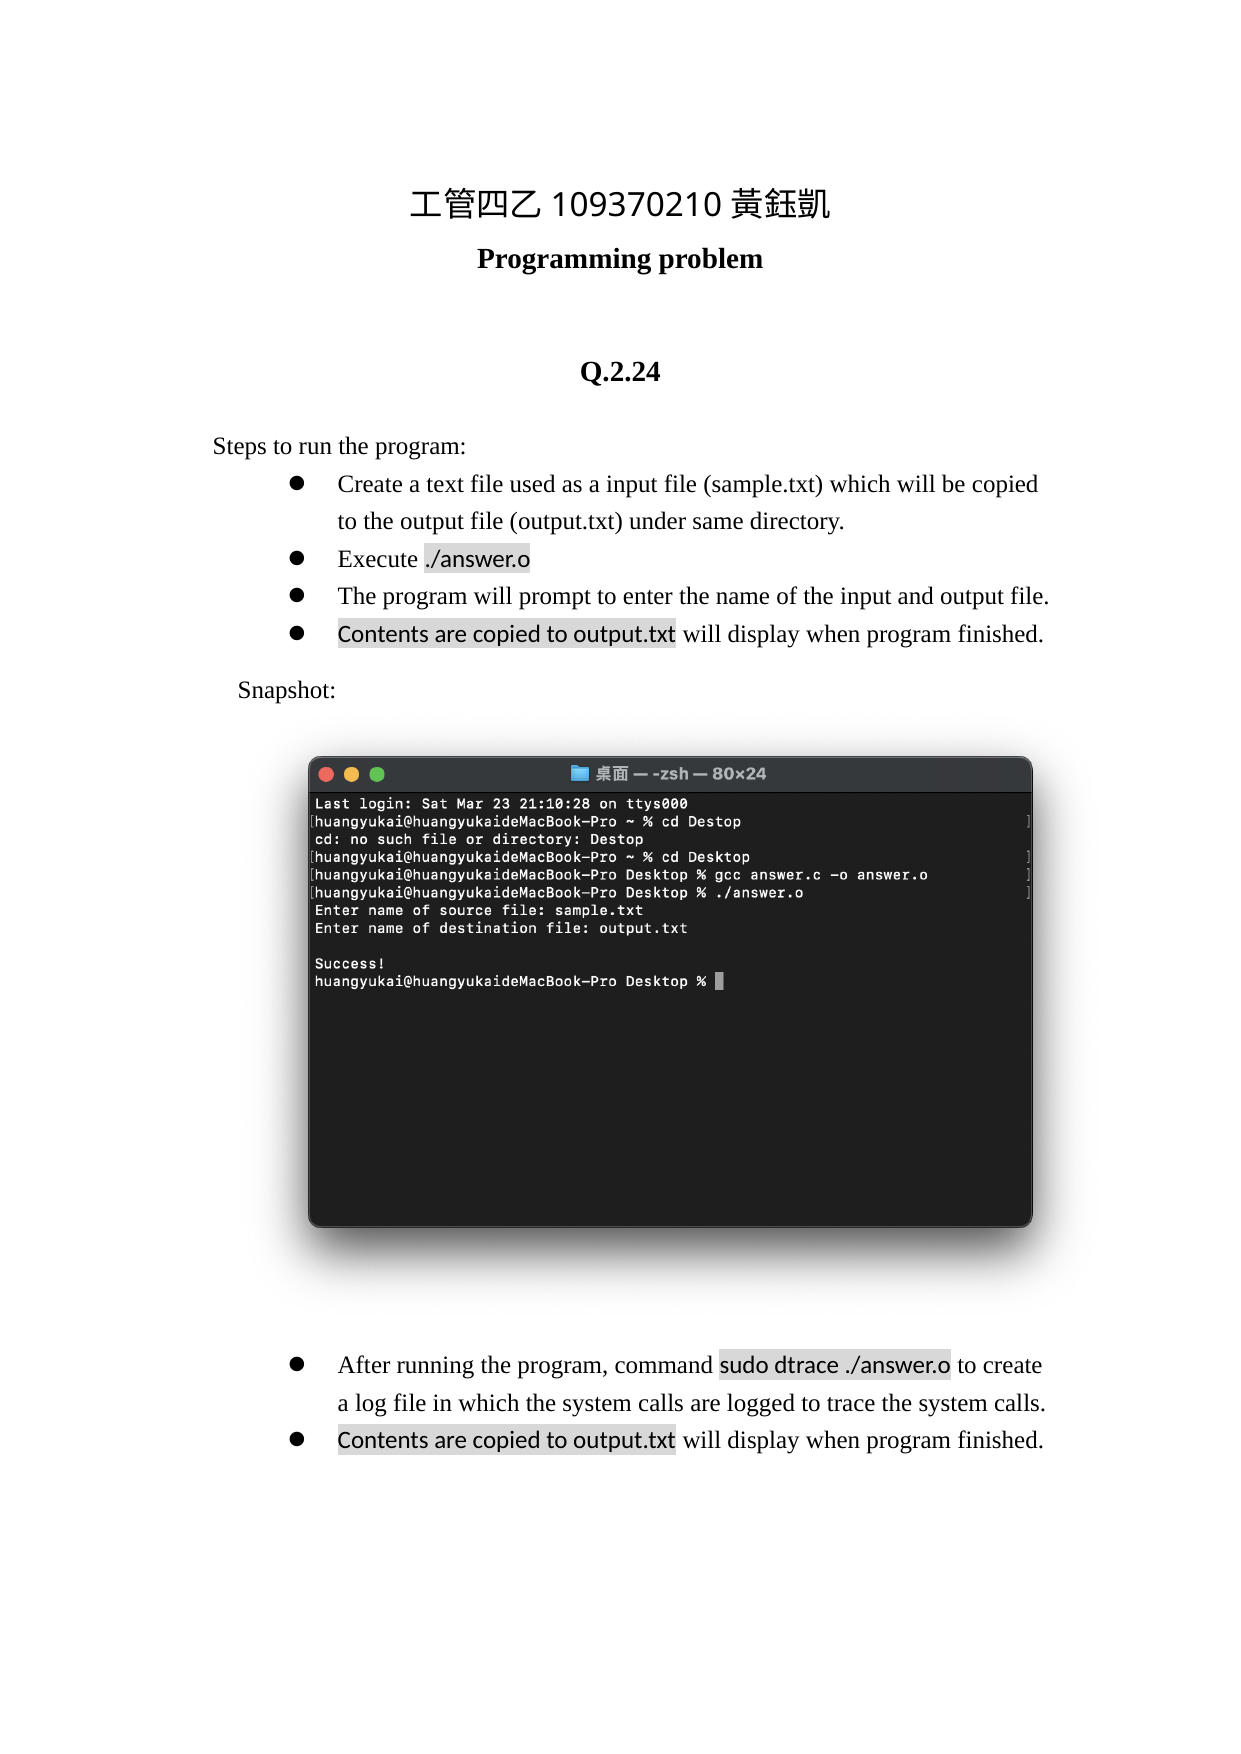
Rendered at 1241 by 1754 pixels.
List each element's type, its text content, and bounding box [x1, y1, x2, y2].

list Execute ./answer.o [287, 539, 1053, 577]
list The program will prompt to enter the name of the input and output file. [287, 577, 1053, 614]
text Q.2.24 [187, 352, 1053, 389]
picture [237, 708, 1103, 1321]
text 工管四乙 109370210 黃鈺凱 [187, 164, 1053, 239]
list Create a text file used as a input file (sample.txt) which will be copied to the output file (output.txt) under same directory. [287, 464, 1053, 539]
text Steps to run the program: [187, 427, 1053, 464]
list Contents are copied to output.txt will display when program finished. [287, 614, 1053, 652]
list After running the program, command sudo dtrace ./answer.o to create a log file in which the system calls are logged to trace the system calls. [287, 1346, 1053, 1421]
text Programming problem [187, 239, 1053, 277]
text Snapshot: [187, 671, 1053, 708]
list Contents are copied to output.txt will display when program finished. [287, 1421, 1053, 1458]
